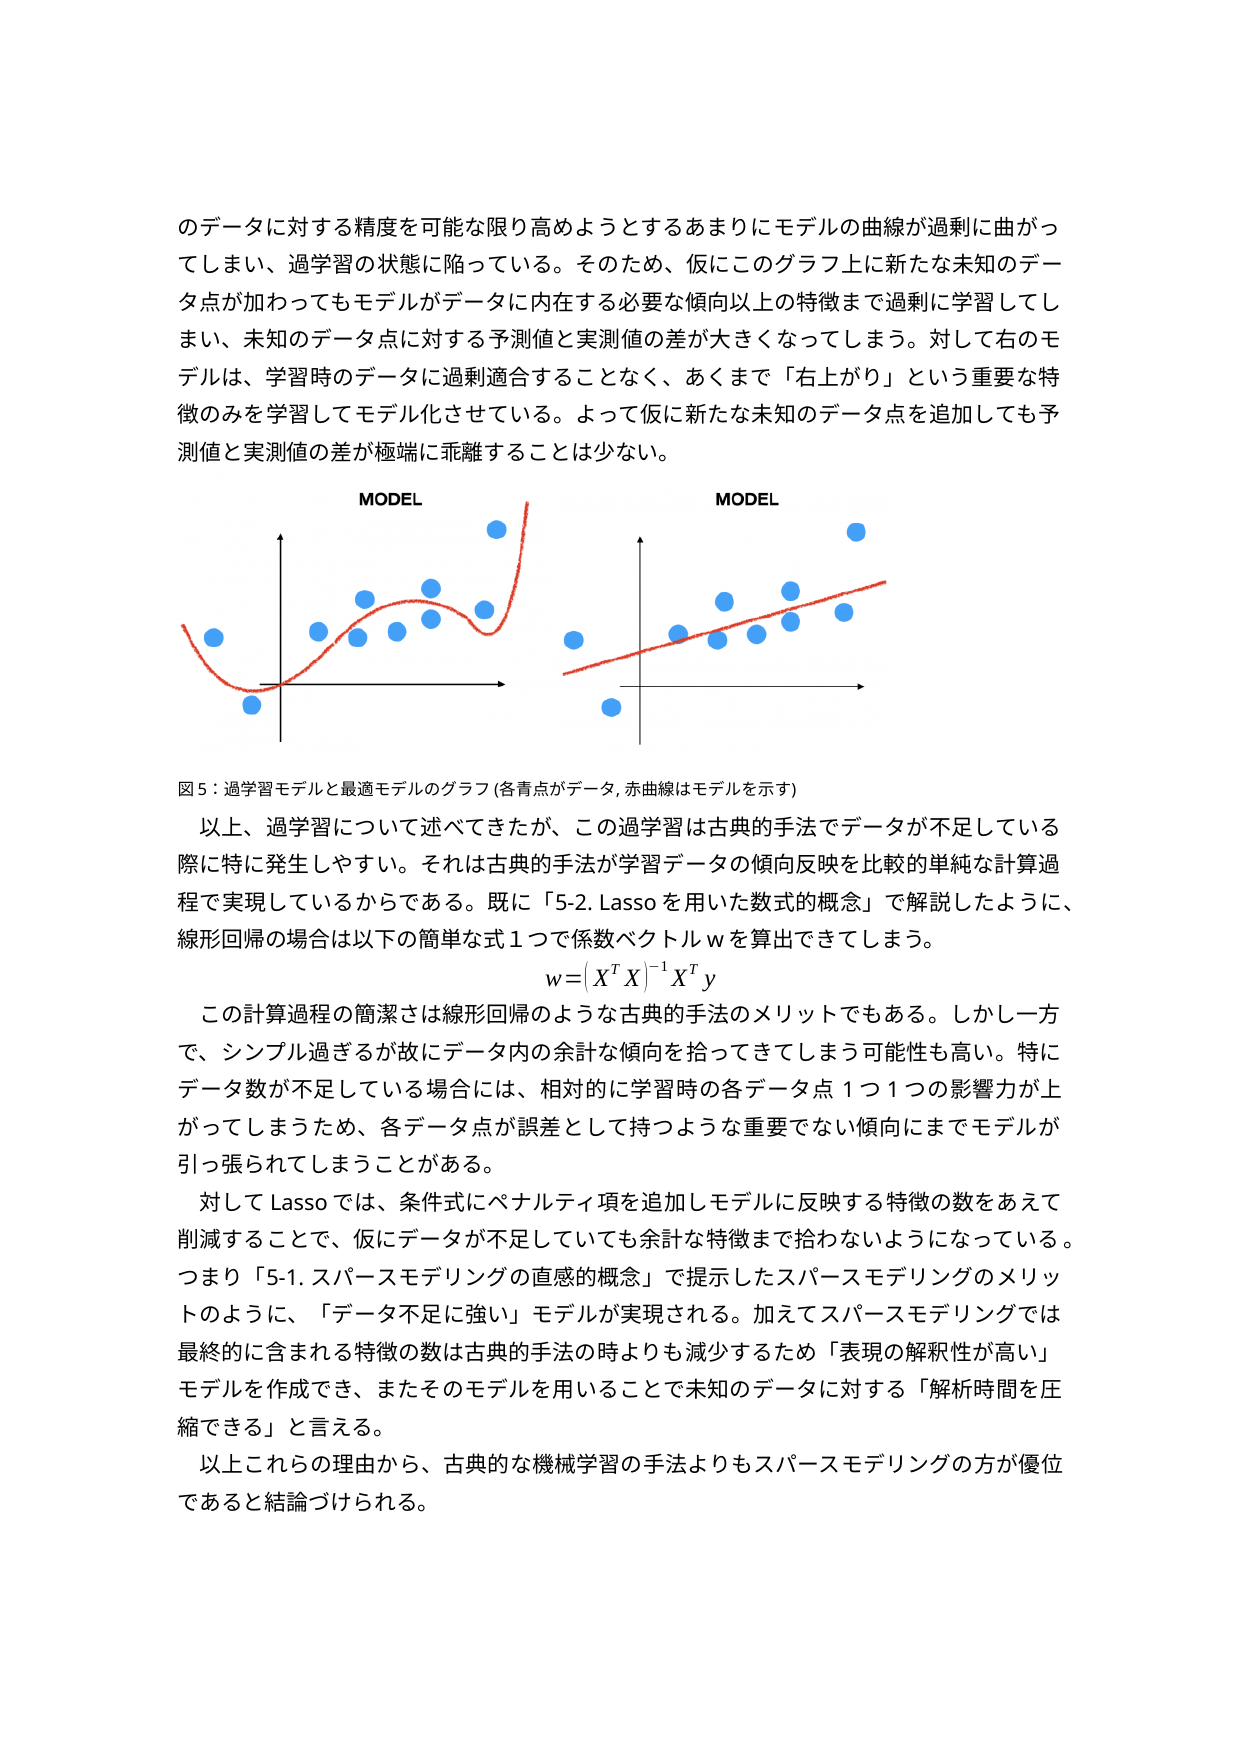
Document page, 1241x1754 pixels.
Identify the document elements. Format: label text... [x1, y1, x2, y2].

text この計算過程の簡潔さは線形回帰のような古典的手法のメリットでもある。しかし一方で、シンプル過ぎるが故にデータ内の余計な傾向を拾ってきてしまう可能性も高い。特にデータ数が不足している場合には、相対的に学習時の各データ点1つ1つの影響力が上がってしまうため、各データ点が誤差として持つような重要でない傾向にまでモデルが引っ張られてしまうことがある。 [177, 994, 1063, 1182]
text 図5：過学習モデルと最適モデルのグラフ (各青点がデータ, 赤曲線はモデルを示す) [177, 769, 1063, 807]
text 以上、過学習について述べてきたが、この過学習は古典的手法でデータが不足している際に特に発生しやすい。それは古典的手法が学習データの傾向反映を比較的単純な計算過程で実現しているからである。既に「5-2. Lassoを用いた数式的概念」で解説したように、線形回帰の場合は以下の簡単な式１つで係数ベクトルwを算出できてしまう。 [177, 807, 1063, 957]
text 対してLassoでは、条件式にペナルティ項を追加しモデルに反映する特徴の数をあえて削減することで、仮にデータが不足していても余計な特徴まで拾わないようになっている。つまり「5-1. スパースモデリングの直感的概念」で提示したスパースモデリングのメリットのように、「データ不足に強い」モデルが実現される。加えてスパースモデリングでは、最終的に含まれる特徴の数は古典的手法の時よりも減少するため「表現の解釈性が高い」モデルを作成でき、またそのモデルを用いることで未知のデータに対する「解析時間を圧縮できる」と言える。 [177, 1182, 1063, 1444]
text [177, 207, 1063, 469]
picture [177, 469, 891, 755]
text 以上これらの理由から、古典的な機械学習の手法よりもスパースモデリングの方が優位であると結論づけられる。 [177, 1444, 1063, 1519]
